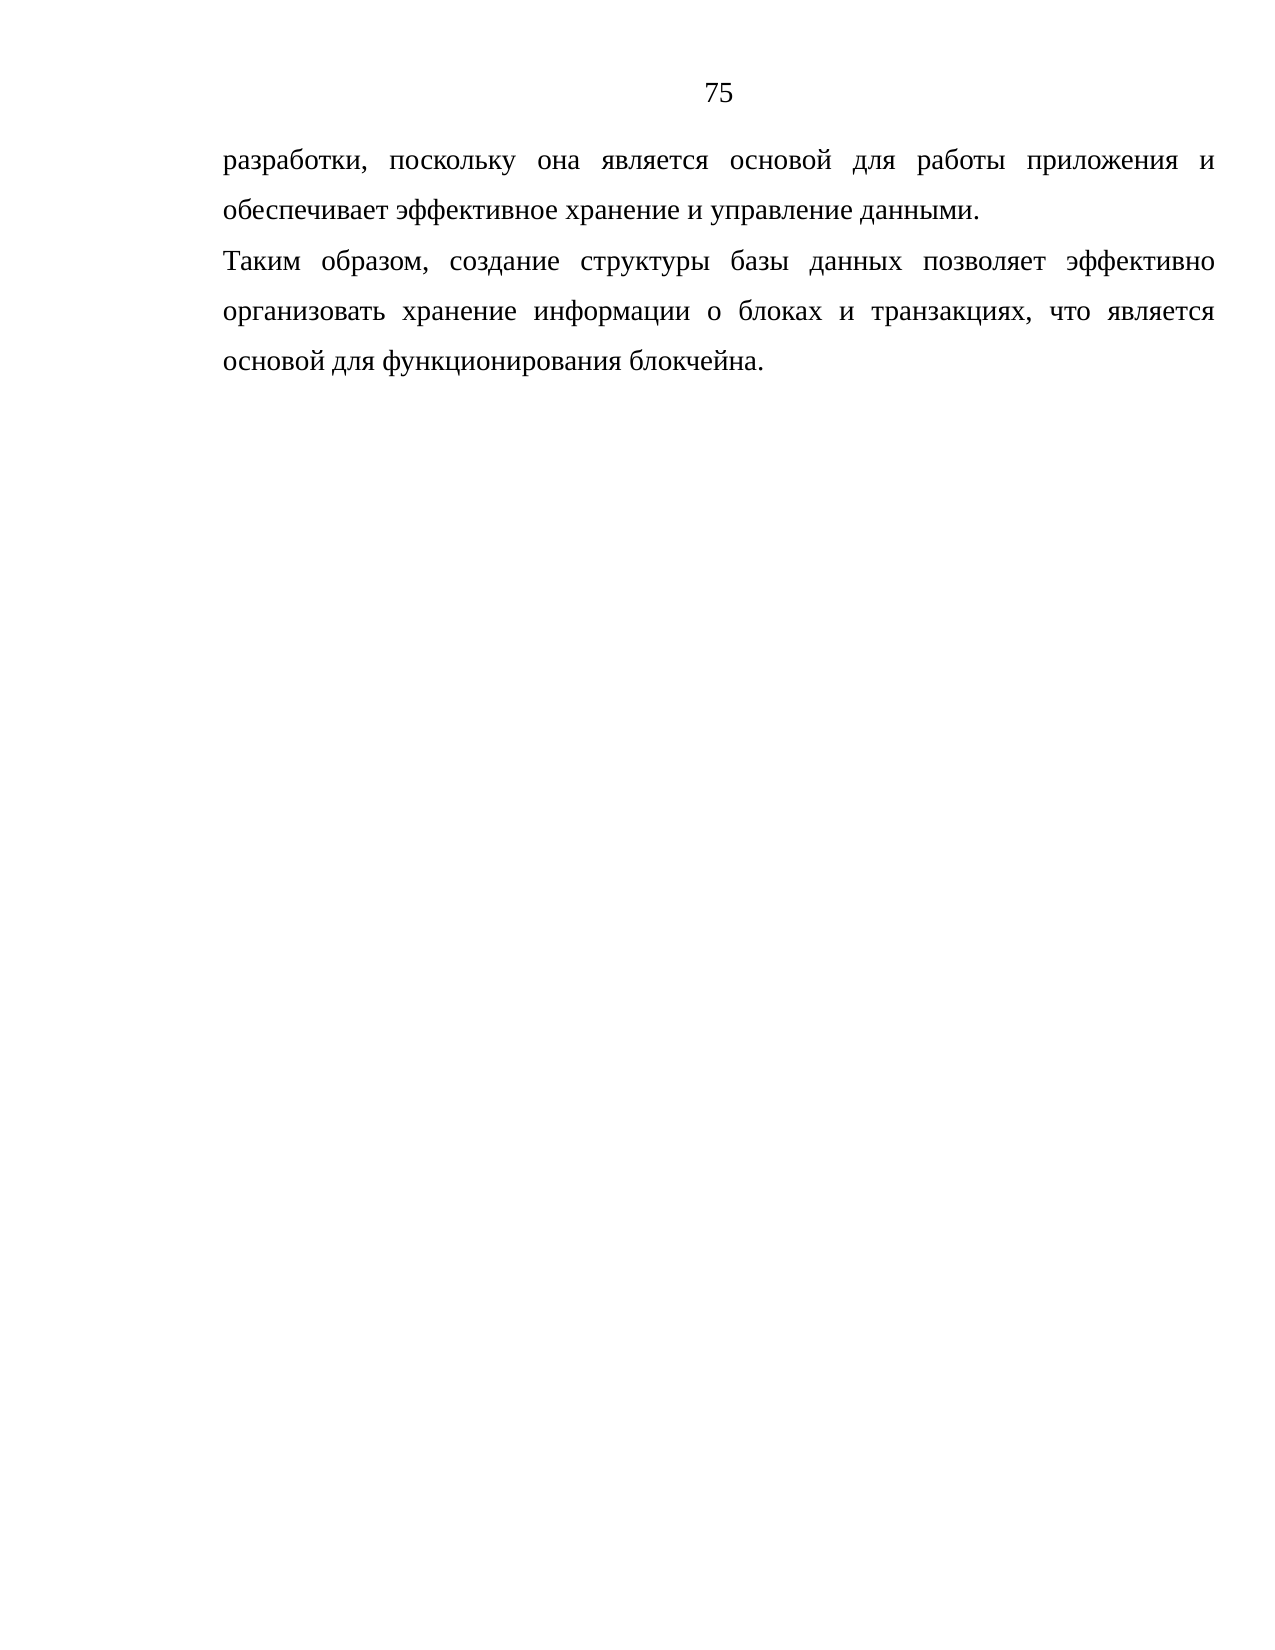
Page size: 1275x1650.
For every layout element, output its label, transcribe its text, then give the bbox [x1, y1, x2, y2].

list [223, 142, 1216, 226]
list Таким образом, создание структуры базы данных позволяет эффективно организовать хранение информации о блоках и транзакциях, что является основой для функционирования блокчейна. [223, 243, 1216, 377]
